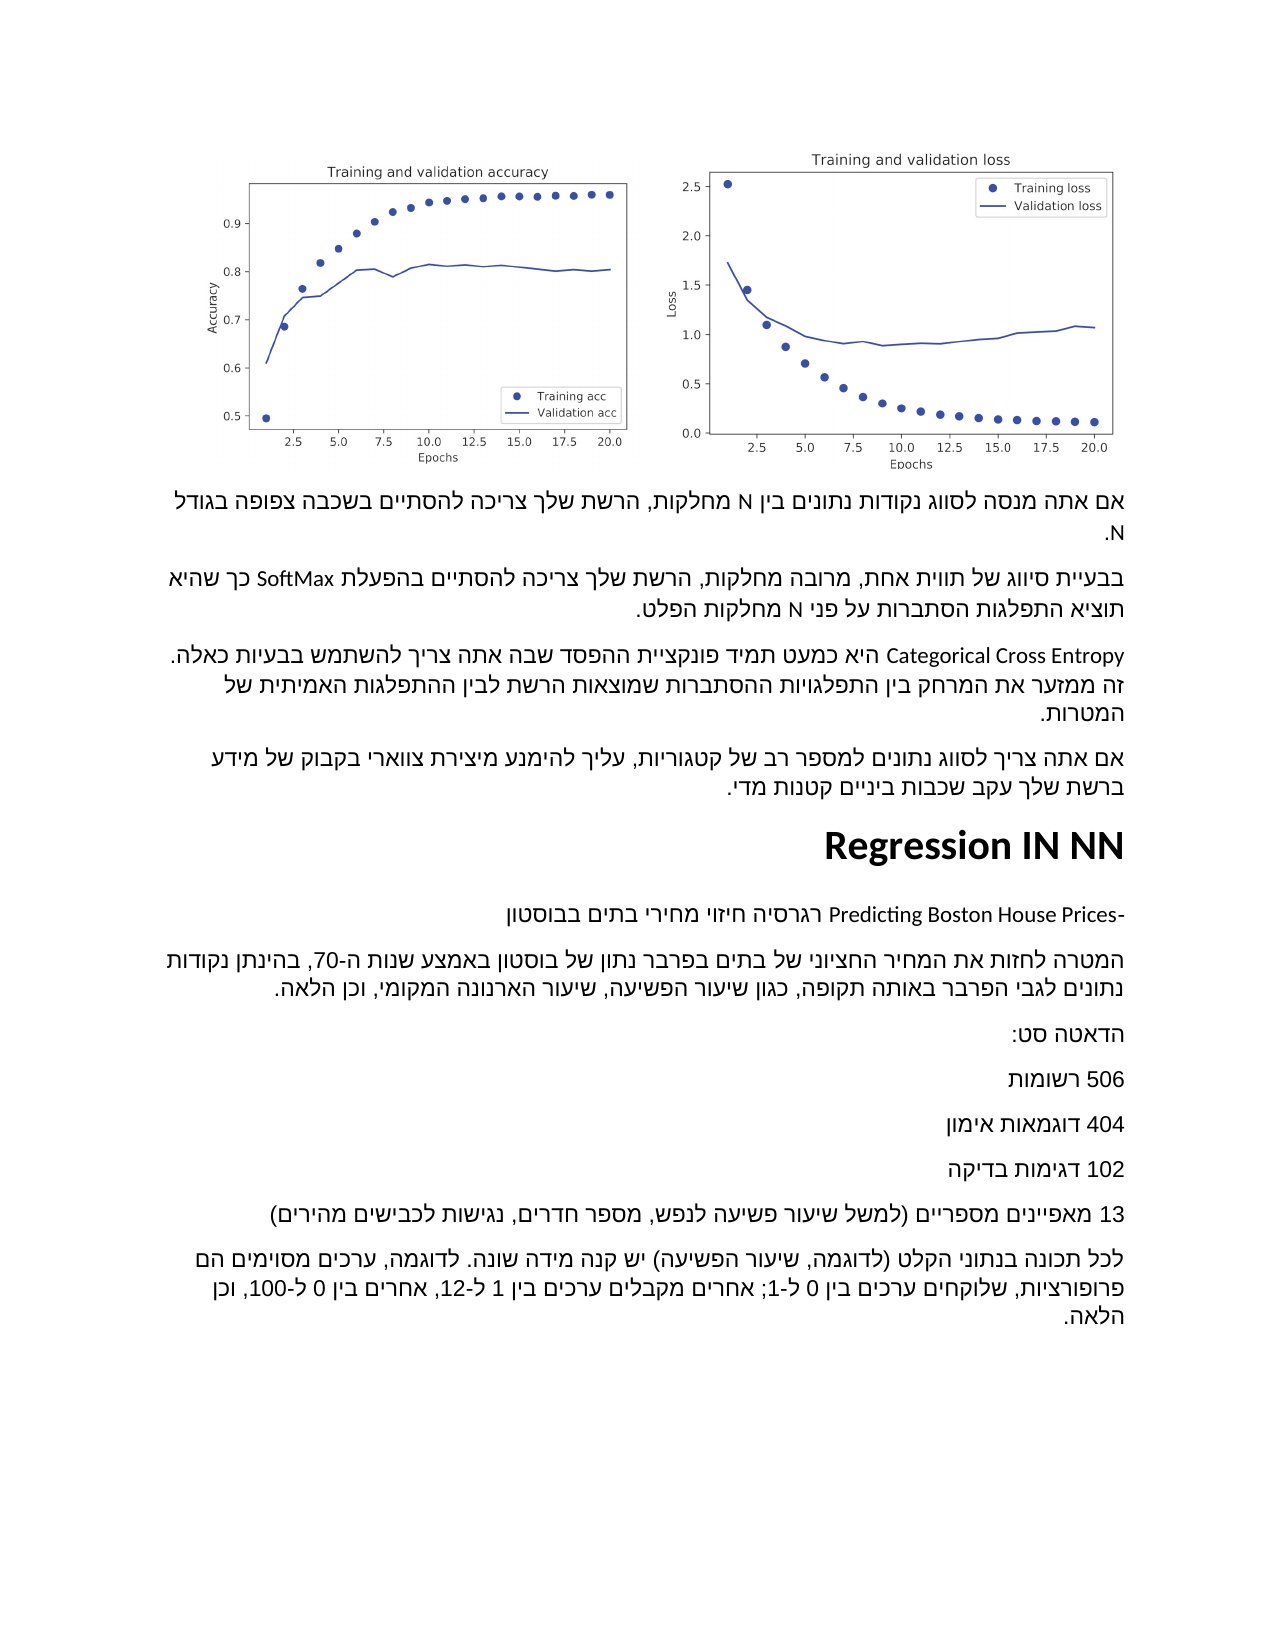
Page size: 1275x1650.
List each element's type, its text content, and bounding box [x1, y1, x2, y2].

text אם אתה צריך לסווג נתונים למספר רב של קטגוריות, עליך להימנע מיצירת צווארי בקבוק של מידע ברשת שלך עקב שכבות ביניים קטנות מדי. [150, 745, 1125, 800]
text Regression IN NN -Predicting Boston House Prices רגרסיה חיזוי מחירי בתים בבוסטון [150, 819, 1125, 928]
text 506 רשומות [150, 1066, 1125, 1092]
text 404 דוגמאות אימון [150, 1111, 1125, 1137]
text הדאטה סט: [150, 1021, 1125, 1047]
text 102 דגימות בדיקה [150, 1156, 1125, 1182]
text 13 מאפיינים מספריים (למשל שיעור פשיעה לנפש, מספר חדרים, נגישות לכבישים מהירים) [150, 1201, 1125, 1227]
text לכל תכונה בנתוני הקלט (לדוגמה, שיעור הפשיעה) יש קנה מידה שונה. לדוגמה, ערכים מסוימים הם פרופורציות, שלוקחים ערכים בין 0 ל-1; אחרים מקבלים ערכים בין 1 ל-12, אחרים בין 0 ל-100, וכן הלאה. [150, 1246, 1125, 1329]
text המטרה לחזות את המחיר החציוני של בתים בפרבר נתון של בוסטון באמצע שנות ה-70, בהינתן נקודות נתונים לגבי הפרבר באותה תקופה, כגון שיעור הפשיעה, שיעור הארנונה המקומי, וכן הלאה. [150, 947, 1125, 1002]
text אם אתה מנסה לסווג נקודות נתונים בין N מחלקות, הרשת שלך צריכה להסתיים בשכבה צפופה בגודל N. [150, 487, 1125, 546]
text Categorical Cross Entropy היא כמעט תמיד פונקציית ההפסד שבה אתה צריך להשתמש בבעיות כאלה. זה ממזער את המרחק בין התפלגויות ההסתברות שמוצאות הרשת לבין ההתפלגות האמיתית של המטרות. [150, 642, 1125, 726]
text בבעיית סיווג של תווית אחת, מרובה מחלקות, הרשת שלך צריכה להסתיים בהפעלת SoftMax כך שהיא תוציא התפלגות הסתברות על פני N מחלקות הפלט. [150, 564, 1125, 623]
